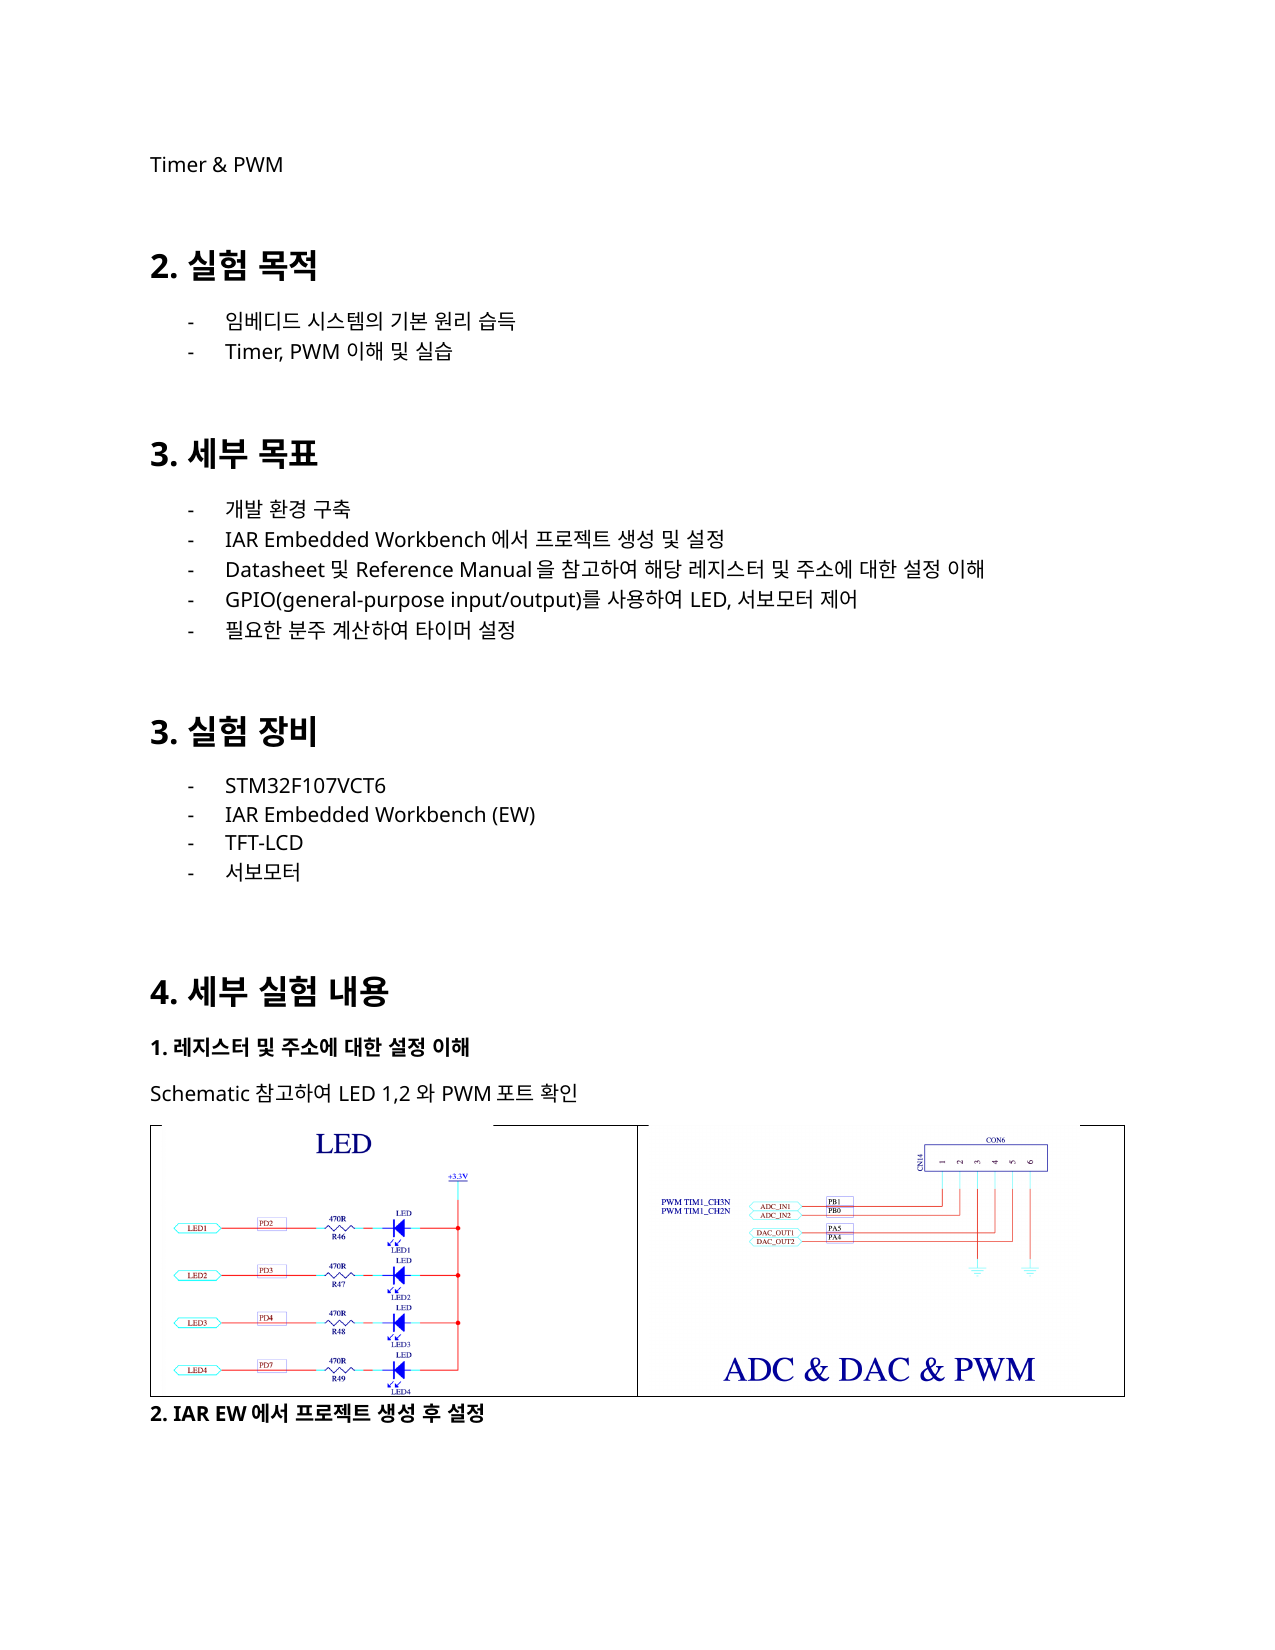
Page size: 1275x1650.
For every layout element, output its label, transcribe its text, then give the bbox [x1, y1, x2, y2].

list Timer, PWM 이해 및 실습 [187, 336, 1125, 366]
picture [161, 1125, 494, 1396]
list IAR Embedded Workbench에서 프로젝트 생성 및 설정 [187, 523, 1125, 553]
list 서보모터 [187, 857, 1125, 887]
text 3. 세부 목표 [150, 428, 1125, 476]
list TFT-LCD [187, 828, 1125, 857]
list Datasheet 및 Reference Manual을 참고하여 해당 레지스터 및 주소에 대한 설정 이해 [187, 553, 1125, 584]
picture [648, 1125, 1080, 1393]
text 4. 세부 실험 내용 [150, 966, 1125, 1014]
list 필요한 분주 계산하여 타이머 설정 [187, 614, 1125, 644]
text 3. 실험 장비 [150, 706, 1125, 754]
list STM32F107VCT6 [187, 771, 1125, 800]
text 2. IAR EW에서 프로젝트 생성 후 설정 [150, 1397, 1125, 1427]
text Timer & PWM [150, 150, 1125, 178]
table_header [638, 1126, 1124, 1396]
list GPIO(general-purpose input/output)를 사용하여 LED, 서보모터 제어 [187, 584, 1125, 614]
list IAR Embedded Workbench (EW) [187, 800, 1125, 828]
table_header [151, 1126, 161, 1396]
text Schematic 참고하여 LED 1,2 와 PWM포트 확인 [150, 1078, 1125, 1108]
table_header [494, 1126, 637, 1396]
text 2. 실험 목적 [150, 240, 1125, 289]
text 1. 레지스터 및 주소에 대한 설정 이해 [150, 1031, 1125, 1061]
list 개발 환경 구축 [187, 493, 1125, 523]
list 임베디드 시스템의 기본 원리 습득 [187, 305, 1125, 336]
